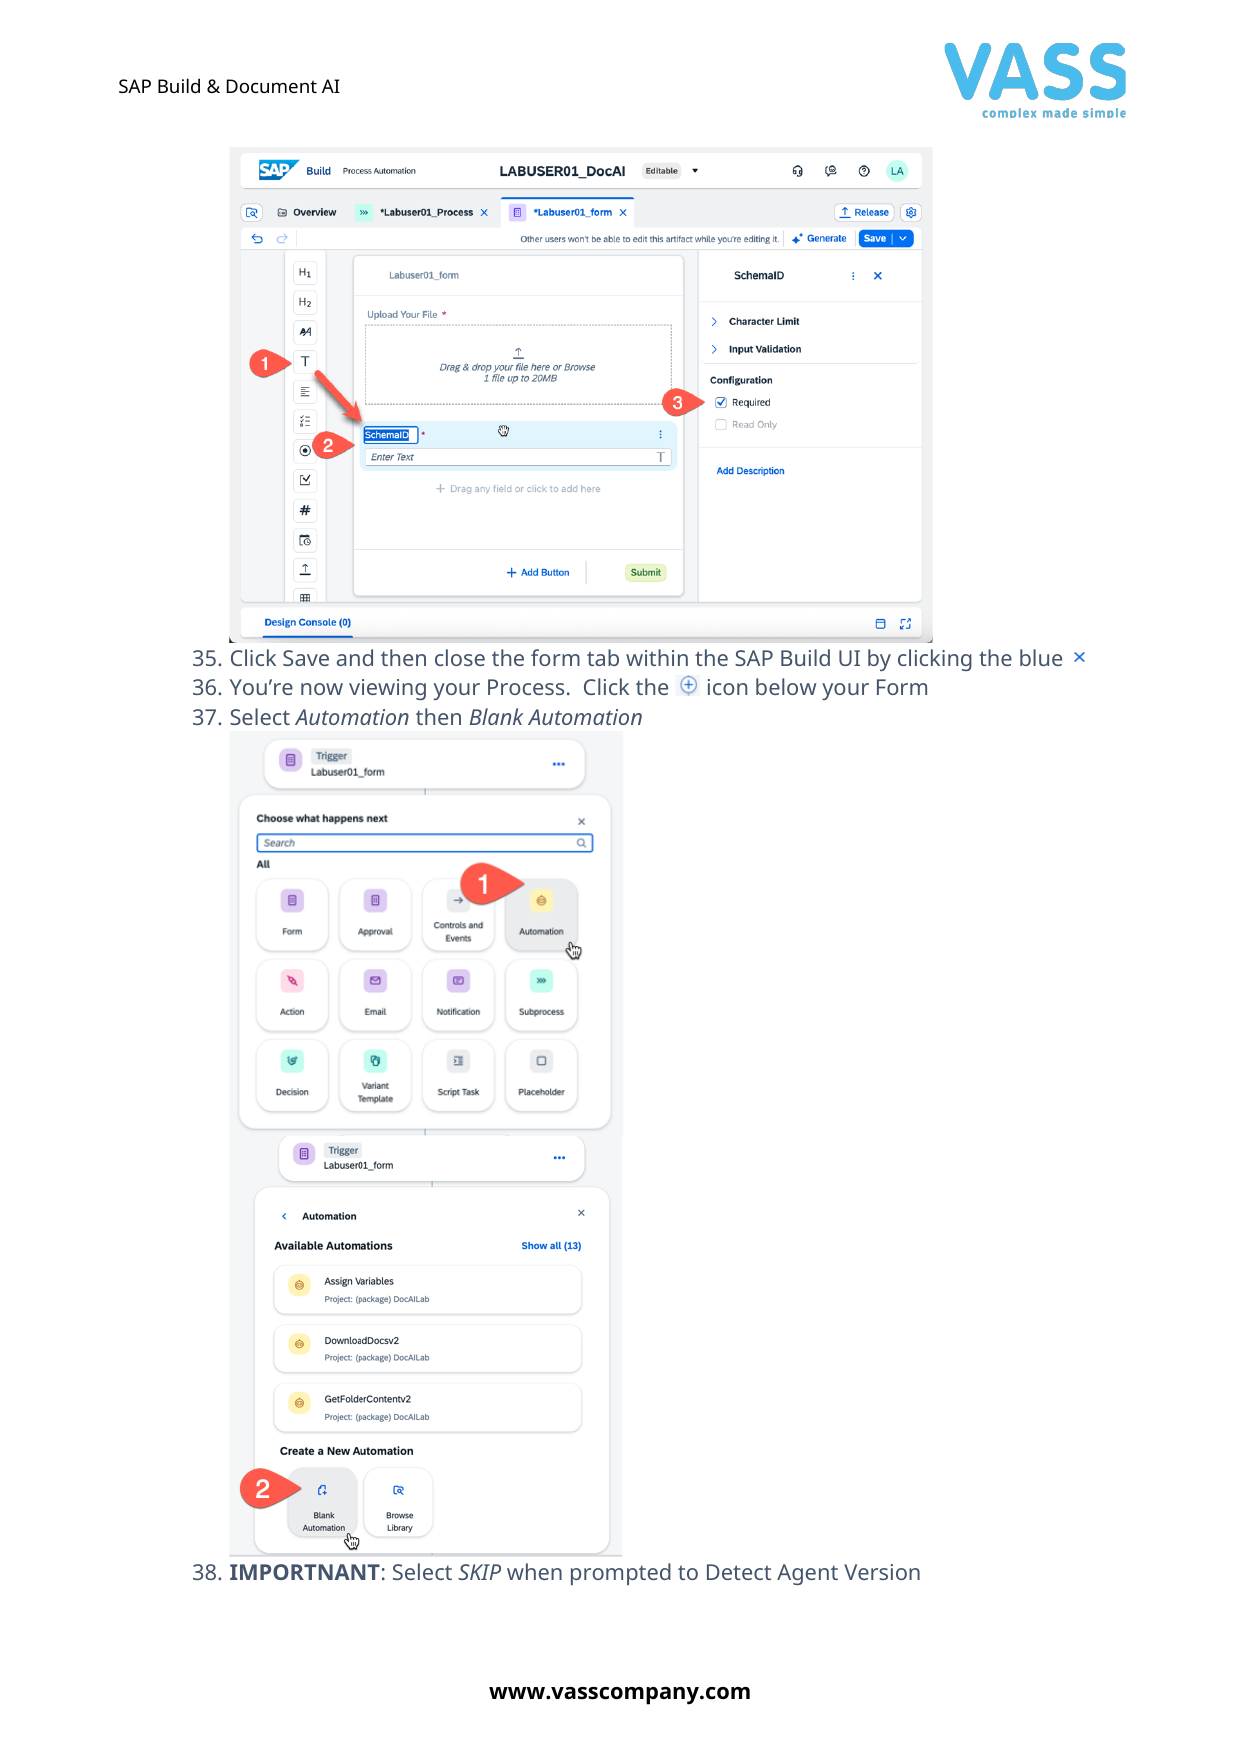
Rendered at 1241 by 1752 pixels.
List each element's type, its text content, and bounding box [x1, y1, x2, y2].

picture [944, 43, 1126, 118]
picture [229, 731, 624, 1557]
list You’re now viewing your Process. Click the icon below your Form [192, 672, 1122, 702]
list Select Automation then Blank Automation [192, 702, 1122, 732]
list IMPORTNANT: Select SKIP when prompted to Detect Agent Version [192, 1557, 1122, 1587]
picture [1069, 649, 1089, 666]
list Click Save and then close the form tab within the SAP Build UI by clicking the blue [192, 642, 1122, 672]
picture [229, 147, 933, 643]
picture [675, 675, 701, 696]
